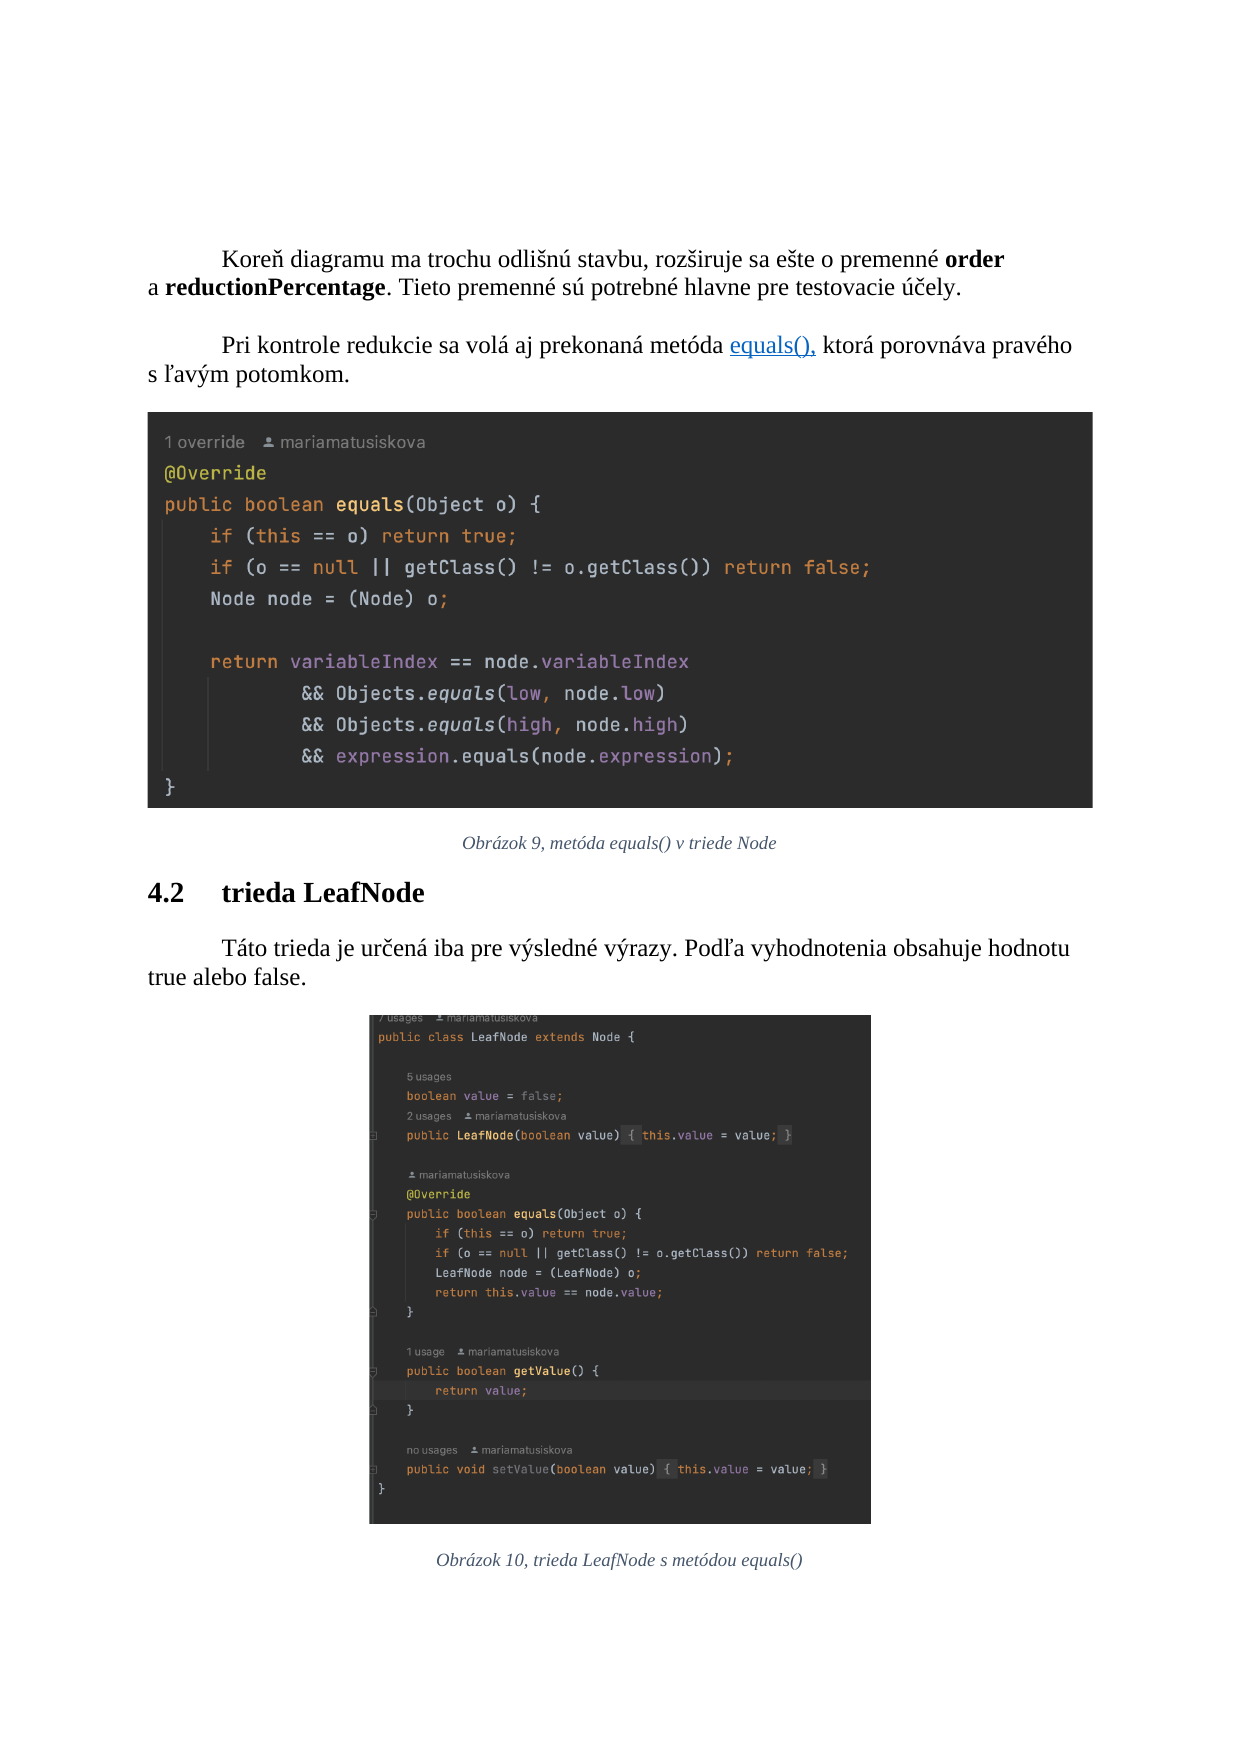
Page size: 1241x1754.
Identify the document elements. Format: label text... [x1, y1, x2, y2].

text Obrázok 9, metóda equals() v triede Node [148, 832, 1093, 854]
subtitle 4.2 trieda LeafNode [148, 875, 1093, 908]
picture [369, 1015, 871, 1524]
text Táto trieda je určená iba pre výsledné výrazy. Podľa vyhodnotenia obsahuje hodnotu true alebo false. [148, 933, 1093, 991]
text Pri kontrole redukcie sa volá aj prekonaná metóda equals(), ktorá porovnáva pravého s ľavým potomkom. [148, 330, 1093, 387]
text Koreň diagramu ma trochu odlišnú stavbu, rozširuje sa ešte o premenné order a reductionPercentage. Tieto premenné sú potrebné hlavne pre testovacie účely. [148, 244, 1093, 301]
text Obrázok 10, trieda LeafNode s metódou equals() [148, 1548, 1093, 1570]
picture [147, 412, 1093, 808]
